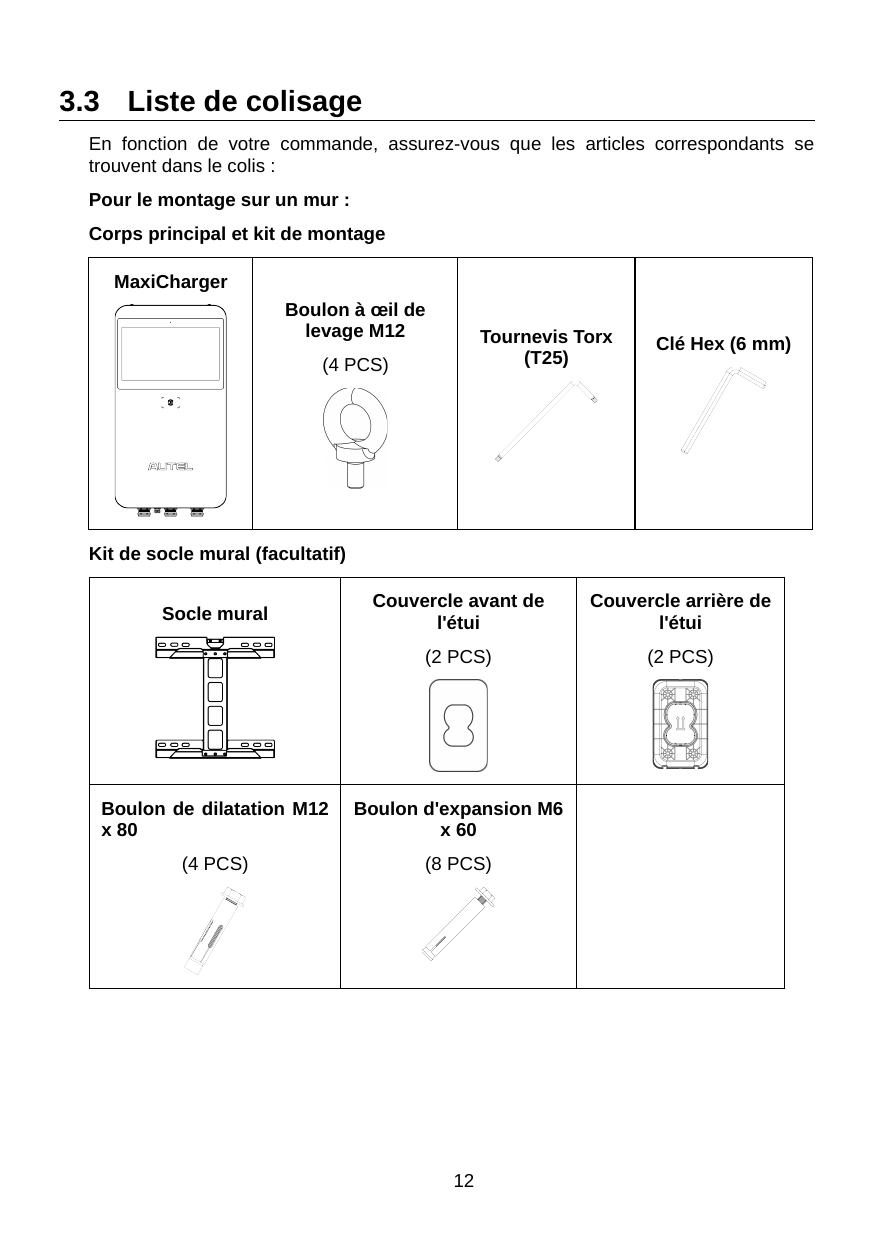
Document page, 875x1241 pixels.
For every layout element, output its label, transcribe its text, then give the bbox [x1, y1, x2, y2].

table_header Clé Hex (6 mm) [636, 258, 812, 529]
text Kit de socle mural (facultatif) [89, 542, 815, 564]
picture [184, 887, 246, 975]
table_header Couvercle arrière de l'étui (2 PCS) [577, 578, 784, 784]
picture [681, 367, 767, 454]
table_header Socle mural [90, 578, 340, 784]
text En fonction de votre commande, assurez-vous que les articles correspondants se trouvent dans le colis : [89, 133, 815, 176]
table_cell Boulon de dilatation M12 x 80 (4 PCS) [90, 785, 340, 987]
picture [495, 381, 598, 462]
picture [114, 304, 227, 517]
picture [429, 679, 488, 772]
picture [652, 679, 709, 769]
table_cell Boulon d'expansion M6 x 60 (8 PCS) [341, 785, 576, 987]
subtitle Liste de colisage [59, 84, 815, 120]
text Corps principal et kit de montage [89, 223, 815, 244]
table_cell [577, 785, 784, 987]
text Pour le montage sur un mur : [89, 189, 815, 210]
table_header Tournevis Torx (T25) [458, 258, 634, 529]
picture [421, 887, 495, 961]
table_header MaxiCharger [89, 258, 252, 529]
table_header Boulon à œil de levage M12 (4 PCS) [253, 258, 457, 529]
table_header Couvercle avant de l'étui (2 PCS) [341, 578, 576, 784]
picture [323, 388, 388, 489]
picture [155, 636, 275, 759]
